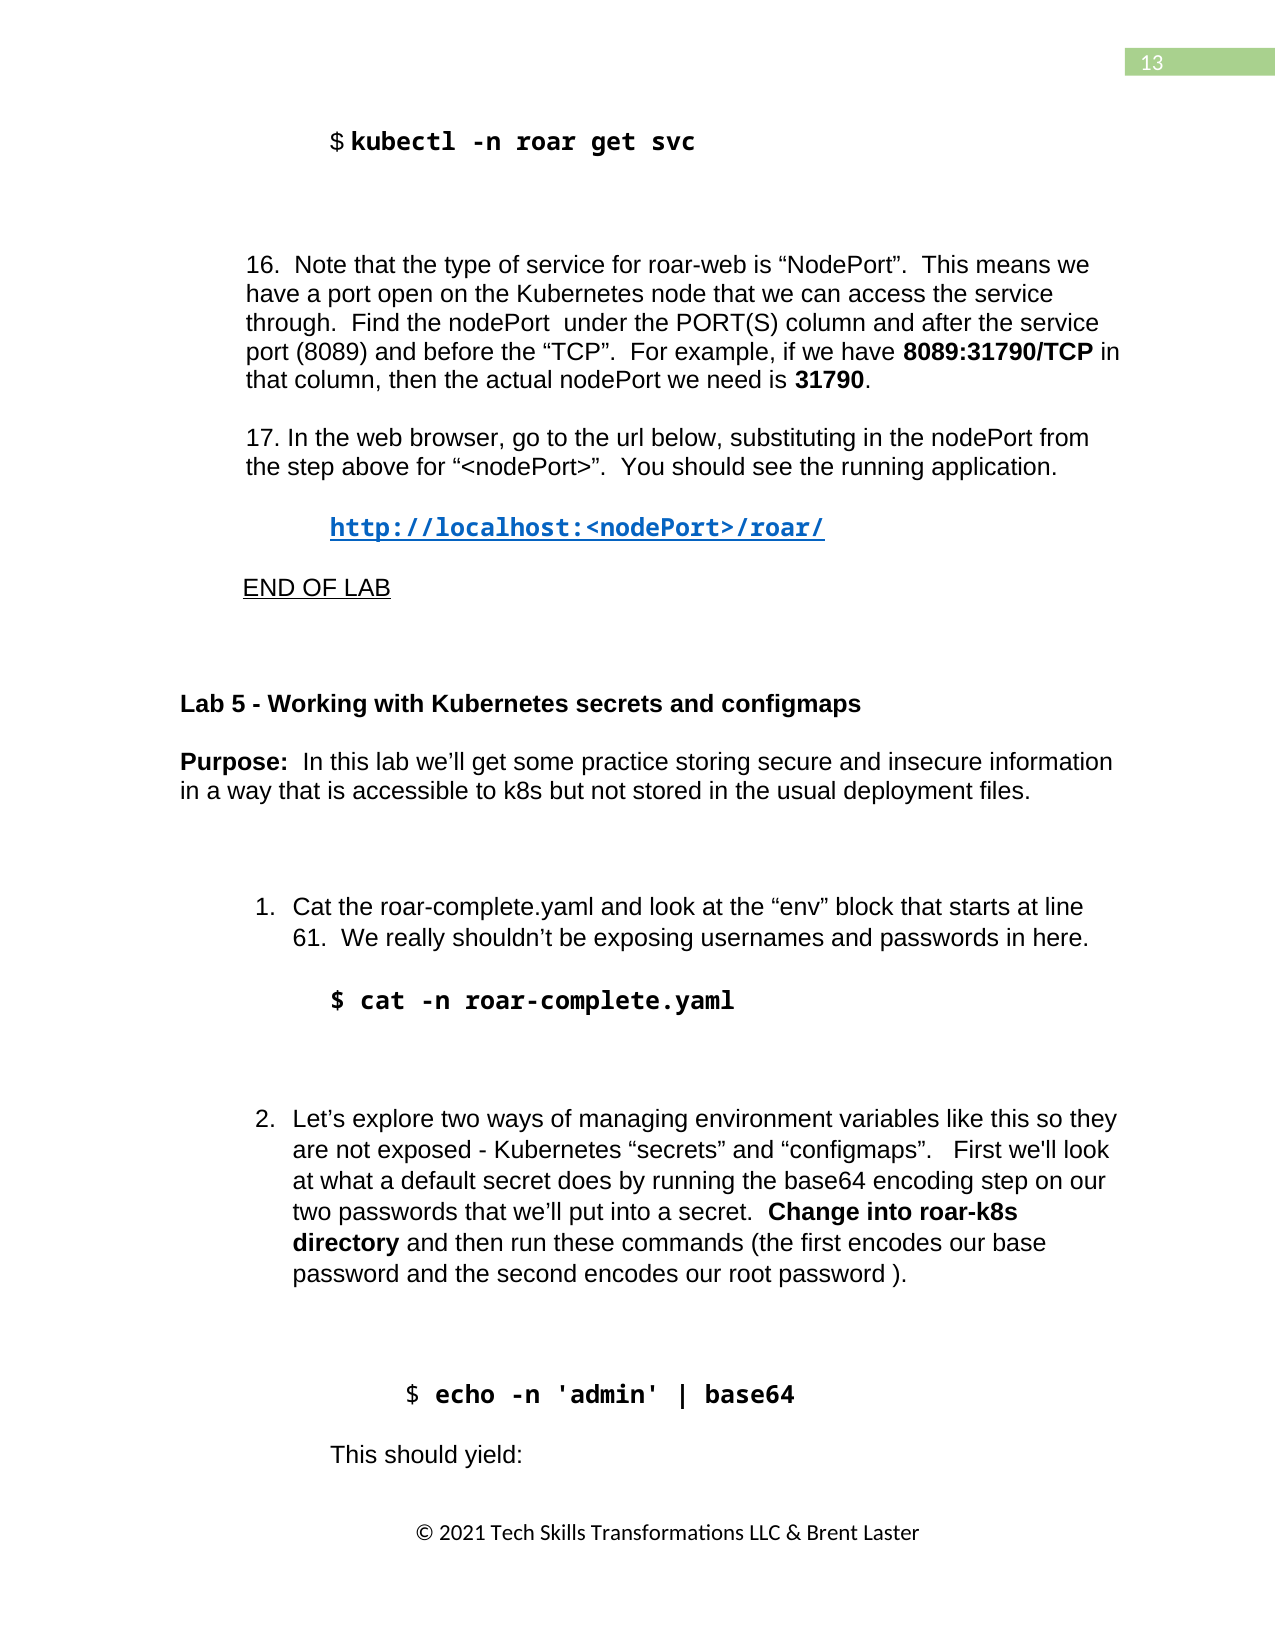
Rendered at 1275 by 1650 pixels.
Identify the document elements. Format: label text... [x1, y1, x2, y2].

text Purpose: In this lab we’ll get some practice storing secure and insecure information in a way that is accessible to k8s but not stored in the usual deployment files. [180, 747, 1125, 804]
text http://localhost:<nodePort>/roar/ [330, 510, 1125, 544]
text $ kubectl -n roar get svc [246, 124, 1125, 158]
list Cat the roar-complete.yaml and look at the “env” block that starts at line 61. We really shouldn’t be exposing usernames and passwords in here. [255, 891, 1125, 951]
text This should yield: [255, 1440, 1125, 1469]
text END OF LAB [180, 573, 1125, 602]
text $ echo -n 'admin' | base64 [180, 1377, 1125, 1411]
text 17. In the web browser, go to the url below, substituting in the nodePort from the step above for “<nodePort>”. You should see the running application. [246, 423, 1125, 481]
text 16. Note that the type of service for roar-web is “NodePort”. This means we have a port open on the Kubernetes node that we can access the service through. Find the nodePort under the PORT(S) column and after the service port (8089) and before the “TCP”. For example, if we have 8089:31790/TCP in that column, then the actual nodePort we need is 31790. [246, 250, 1125, 394]
list Let’s explore two ways of managing environment variables like this so they are not exposed - Kubernetes “secrets” and “configmaps”. First we'll look at what a default secret does by running the base64 encoding step on our two passwords that we’ll put into a secret. Change into roar-k8s directory and then run these commands (the first encodes our base password and the second encodes our root password ). [255, 1104, 1125, 1288]
text Lab 5 - Working with Kubernetes secrets and configmaps [180, 689, 1125, 718]
text $ cat -n roar-complete.yaml [283, 983, 1125, 1017]
